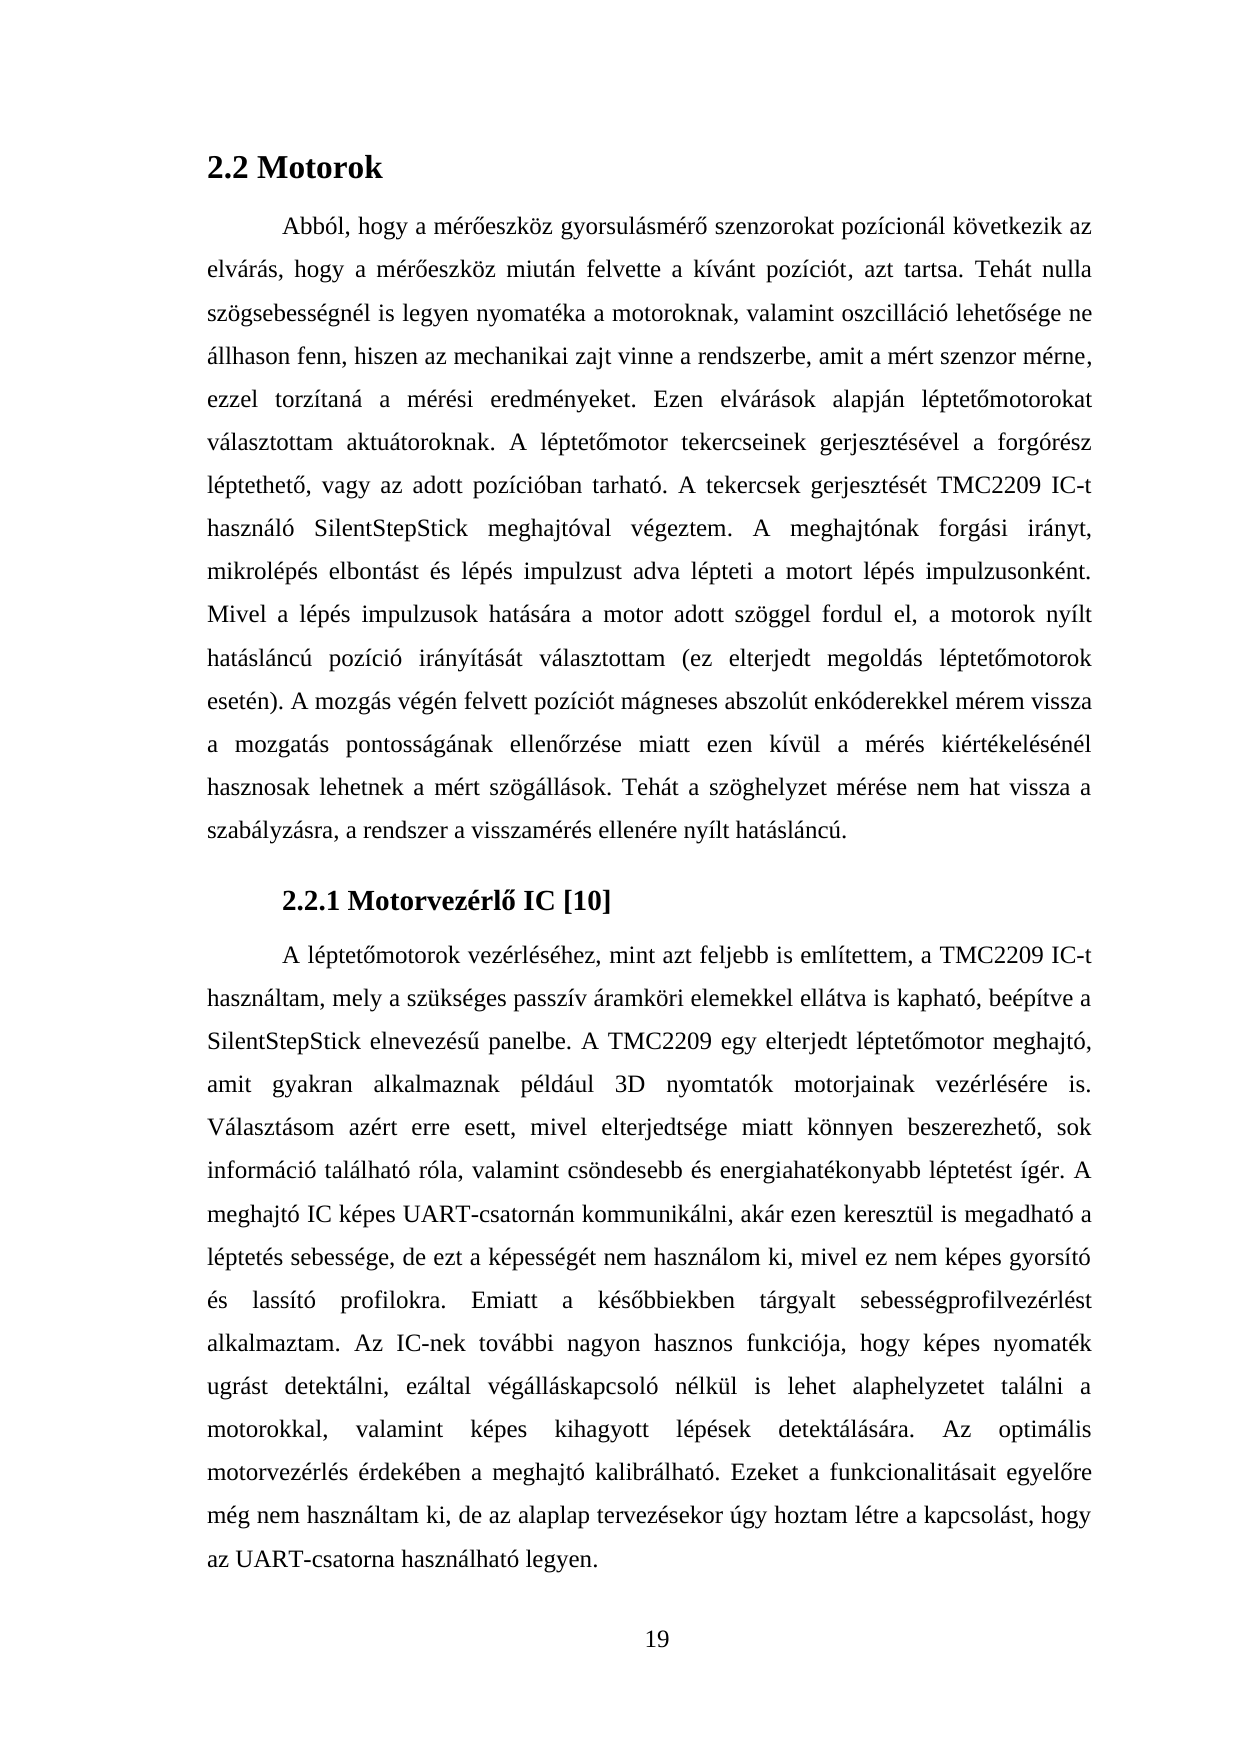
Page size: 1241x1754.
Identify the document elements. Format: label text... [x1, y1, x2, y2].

text A léptetőmotorok vezérléséhez, mint azt feljebb is említettem, a TMC2209 IC-t használtam, mely a szükséges passzív áramköri elemekkel ellátva is kapható, beépítve a SilentStepStick elnevezésű panelbe. A TMC2209 egy elterjedt léptetőmotor meghajtó, amit gyakran alkalmaznak például 3D nyomtatók motorjainak vezérlésére is. Választásom azért erre esett, mivel elterjedtsége miatt könnyen beszerezhető, sok információ található róla, valamint csöndesebb és energiahatékonyabb léptetést ígér. A meghajtó IC képes UART-csatornán kommunikálni, akár ezen keresztül is megadható a léptetés sebessége, de ezt a képességét nem használom ki, mivel ez nem képes gyorsító és lassító profilokra. Emiatt a későbbiekben tárgyalt sebességprofilvezérlést alkalmaztam. Az IC-nek további nagyon hasznos funkciója, hogy képes nyomaték ugrást detektálni, ezáltal végálláskapcsoló nélkül is lehet alaphelyzetet találni a motorokkal, valamint képes kihagyott lépések detektálására. Az optimális motorvezérlés érdekében a meghajtó kalibrálható. Ezeket a funkcionalitásait egyelőre még nem használtam ki, de az alaplap tervezésekor úgy hoztam létre a kapcsolást, hogy az UART-csatorna használható legyen. [207, 940, 1092, 1572]
text Abból, hogy a mérőeszköz gyorsulásmérő szenzorokat pozícionál következik az elvárás, hogy a mérőeszköz miután felvette a kívánt pozíciót, azt tartsa. Tehát nulla szögsebességnél is legyen nyomatéka a motoroknak, valamint oszcilláció lehetősége ne állhason fenn, hiszen az mechanikai zajt vinne a rendszerbe, amit a mért szenzor mérne, ezzel torzítaná a mérési eredményeket. Ezen elvárások alapján léptetőmotorokat választottam aktuátoroknak. A léptetőmotor tekercseinek gerjesztésével a forgórész léptethető, vagy az adott pozícióban tarható. A tekercsek gerjesztését TMC2209 IC-t használó SilentStepStick meghajtóval végeztem. A meghajtónak forgási irányt, mikrolépés elbontást és lépés impulzust adva lépteti a motort lépés impulzusonként. Mivel a lépés impulzusok hatására a motor adott szöggel fordul el, a motorok nyílt hatásláncú pozíció irányítását választottam (ez elterjedt megoldás léptetőmotorok esetén). A mozgás végén felvett pozíciót mágneses abszolút enkóderekkel mérem vissza a mozgatás pontosságának ellenőrzése miatt ezen kívül a mérés kiértékelésénél hasznosak lehetnek a mért szögállások. Tehát a szöghelyzet mérése nem hat vissza a szabályzásra, a rendszer a visszamérés ellenére nyílt hatásláncú. [207, 211, 1092, 844]
subtitle Motorok [207, 148, 1092, 186]
subtitle Motorvezérlő IC [207, 883, 1092, 917]
